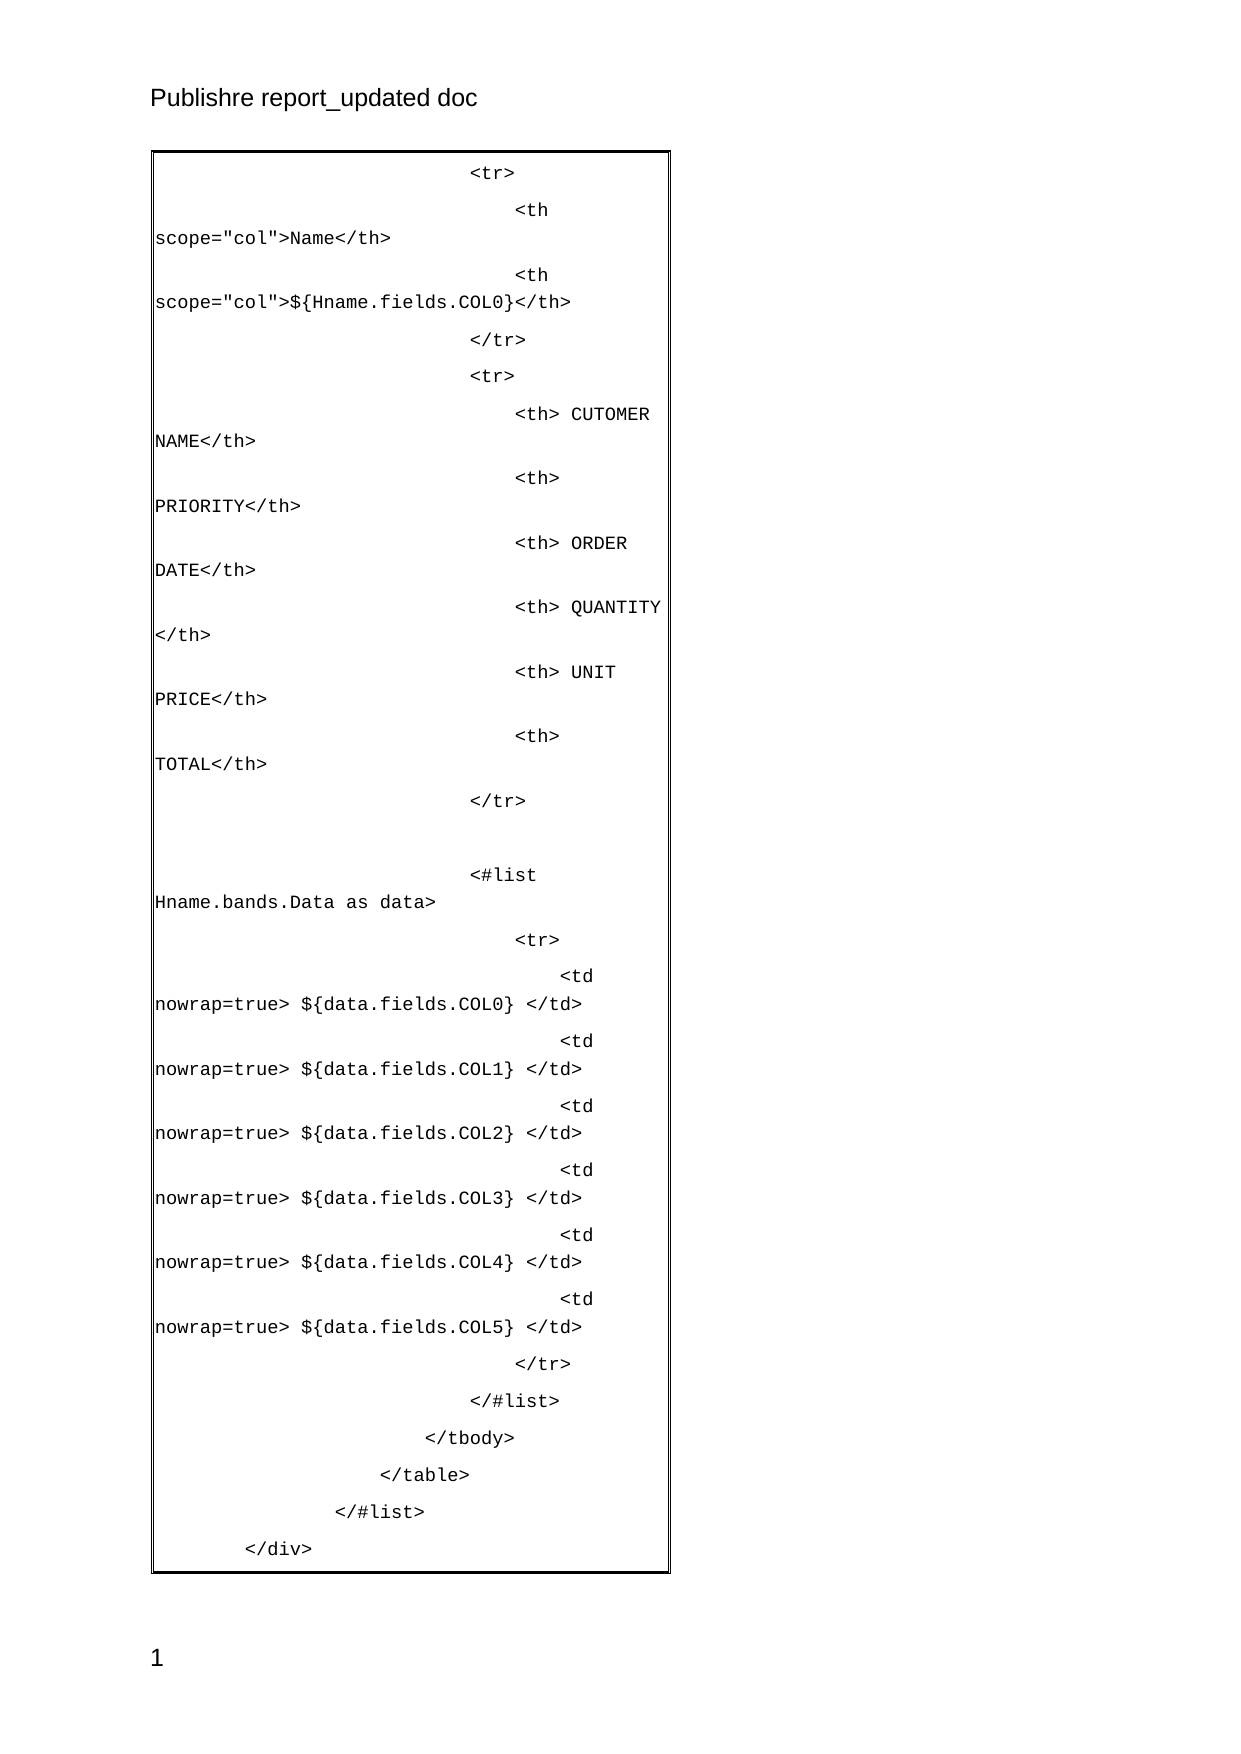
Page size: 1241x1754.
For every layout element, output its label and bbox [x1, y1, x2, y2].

table_header [154, 153, 668, 1571]
